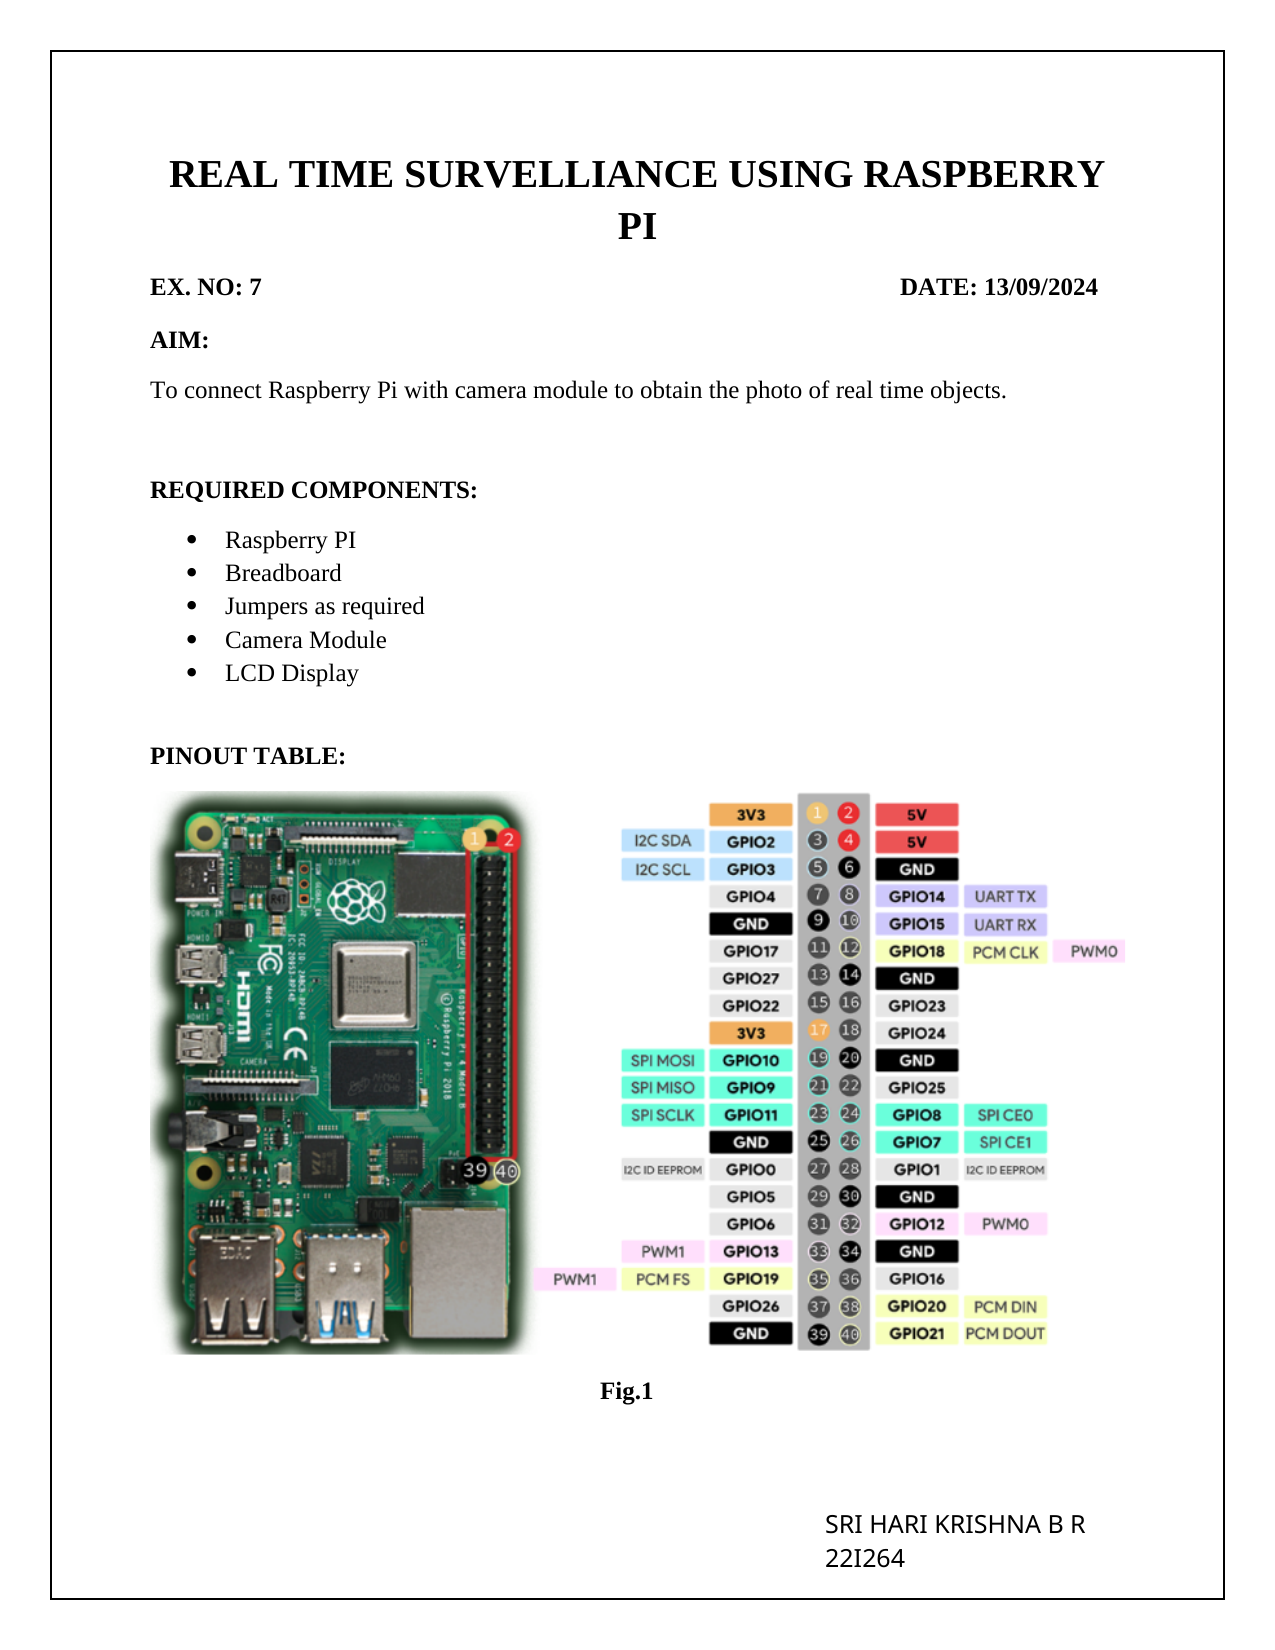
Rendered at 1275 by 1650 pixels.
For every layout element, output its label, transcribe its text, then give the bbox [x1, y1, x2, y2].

text Fig.1 [525, 1376, 1125, 1405]
text REAL TIME SURVELLIANCE USING RASPBERRY PI [150, 150, 1125, 248]
list LCD Display [187, 658, 1125, 687]
list Raspberry PI [187, 525, 1125, 553]
text REQUIRED COMPONENTS: [150, 475, 1125, 503]
list Breadboard [187, 558, 1125, 587]
list Jumpers as required [187, 591, 1125, 620]
picture [150, 791, 1125, 1356]
text AIM: [150, 325, 1125, 353]
list Camera Module [187, 625, 1125, 653]
text PINOUT TABLE: [150, 741, 1125, 770]
text To connect Raspberry Pi with camera module to obtain the photo of real time objects. [150, 375, 1125, 403]
text EX. NO: 7 DATE: 13/09/2024 [150, 272, 1125, 301]
